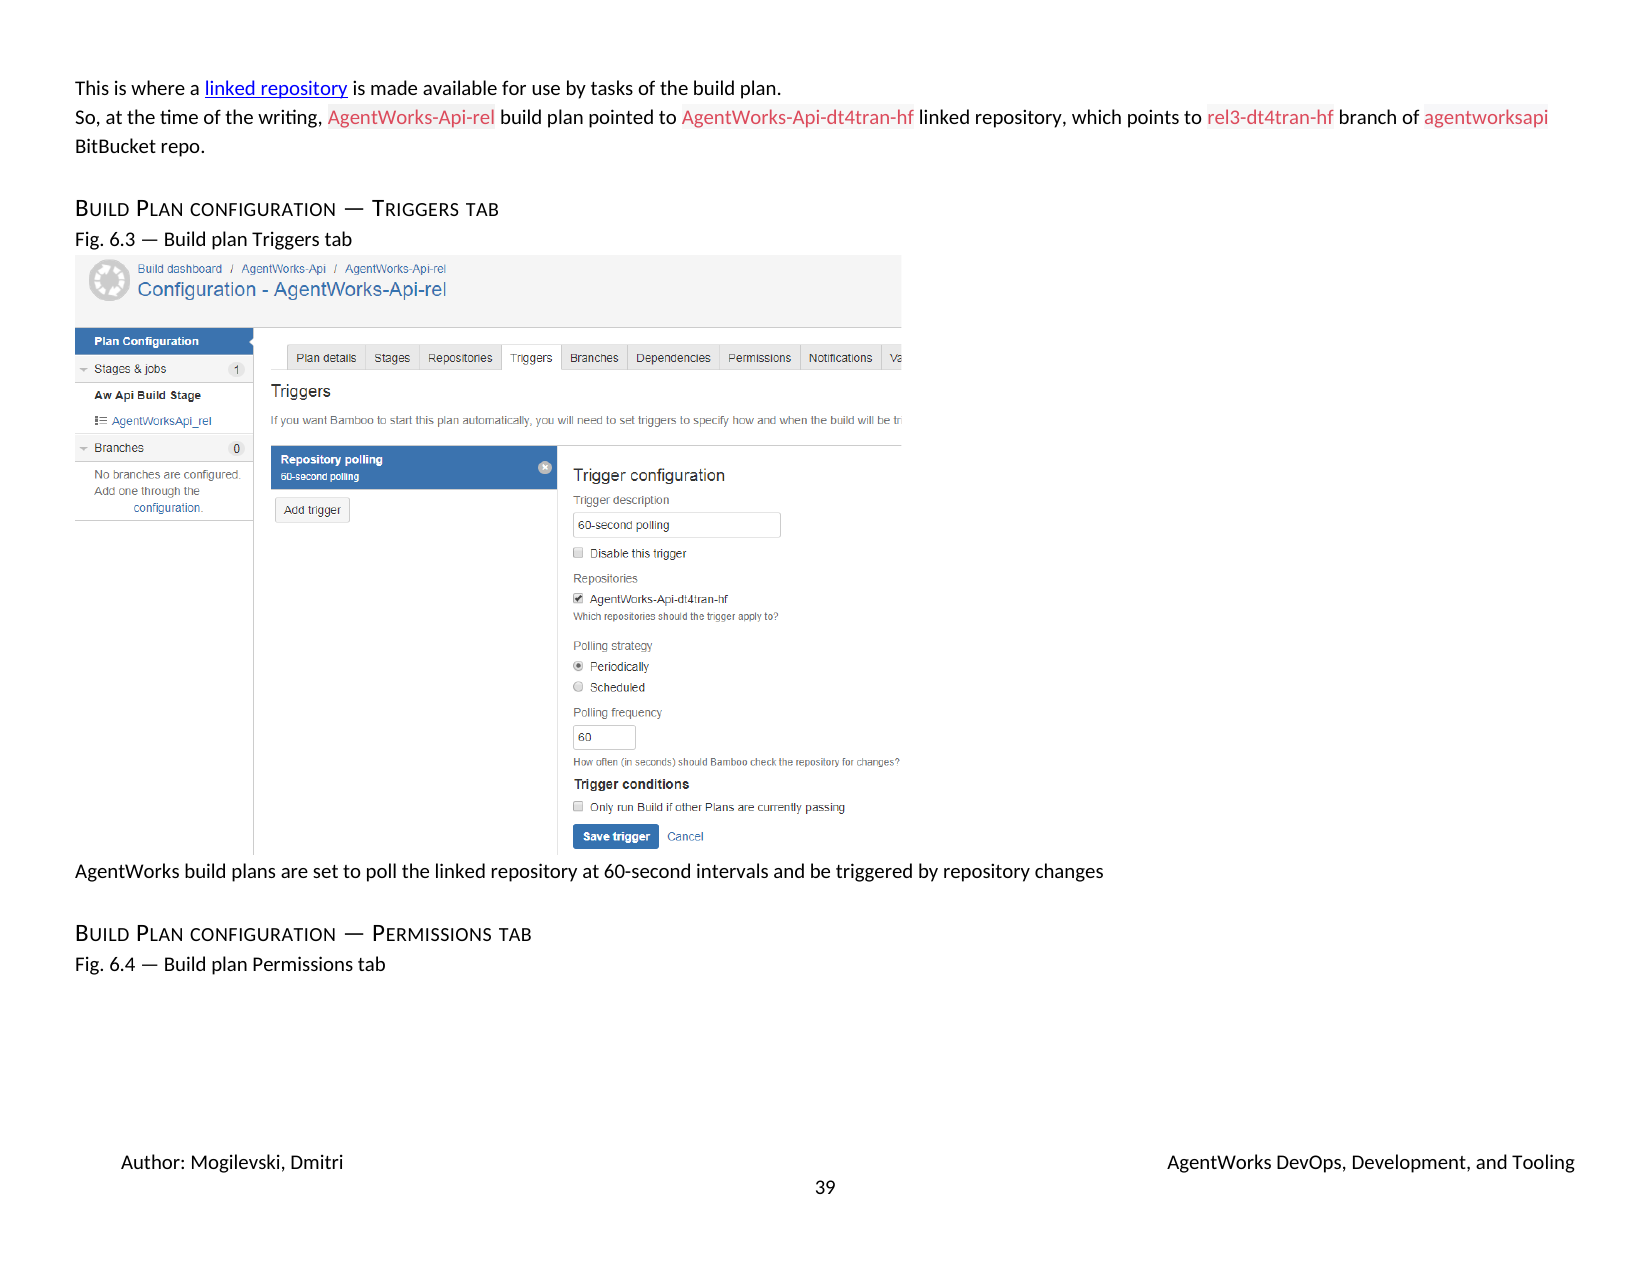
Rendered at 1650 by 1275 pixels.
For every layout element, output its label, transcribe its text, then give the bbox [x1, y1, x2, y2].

subtitle Build Plan configuration — Triggers tab [75, 192, 1575, 222]
text Fig. 6.4 — Build plan Permissions tab [75, 952, 1575, 977]
subtitle Build Plan configuration — Permissions tab [75, 917, 1575, 947]
text Fig. 6.3 — Build plan Triggers tab [75, 227, 1575, 252]
picture [75, 255, 902, 855]
text So, at the time of the writing, AgentWorks-Api-rel build plan pointed to AgentWorks-Api-dt4tran-hf linked repository, which points to rel3-dt4tran-hf branch of agentworksapi BitBucket repo. [75, 104, 1575, 159]
text This is where a linked repository is made available for use by tasks of the build plan. [75, 75, 1575, 100]
text AgentWorks build plans are set to poll the linked repository at 60-second intervals and be triggered by repository changes [75, 858, 1575, 884]
